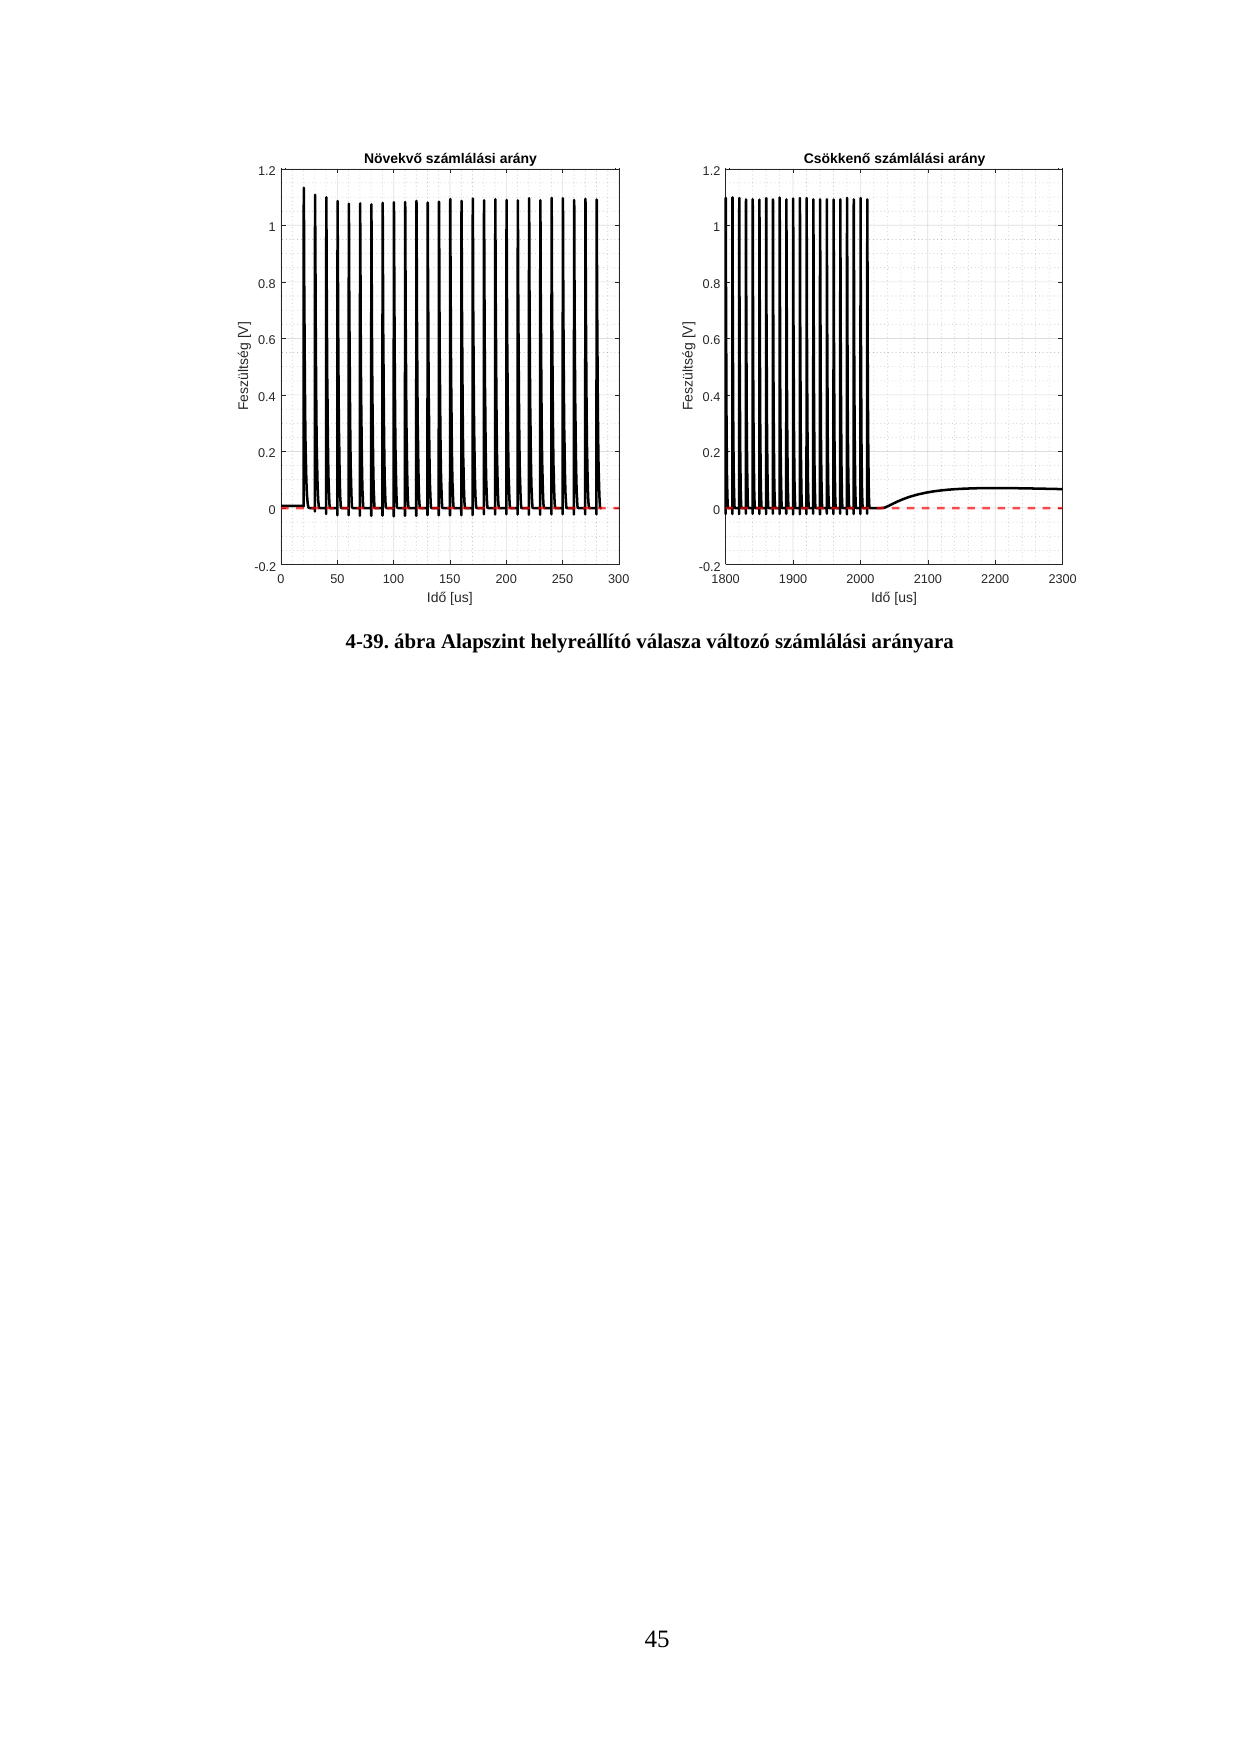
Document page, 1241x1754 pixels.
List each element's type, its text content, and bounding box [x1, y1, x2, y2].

text -. ábra Alapszint helyreállító válasza változó számlálási arányara [207, 629, 1092, 653]
